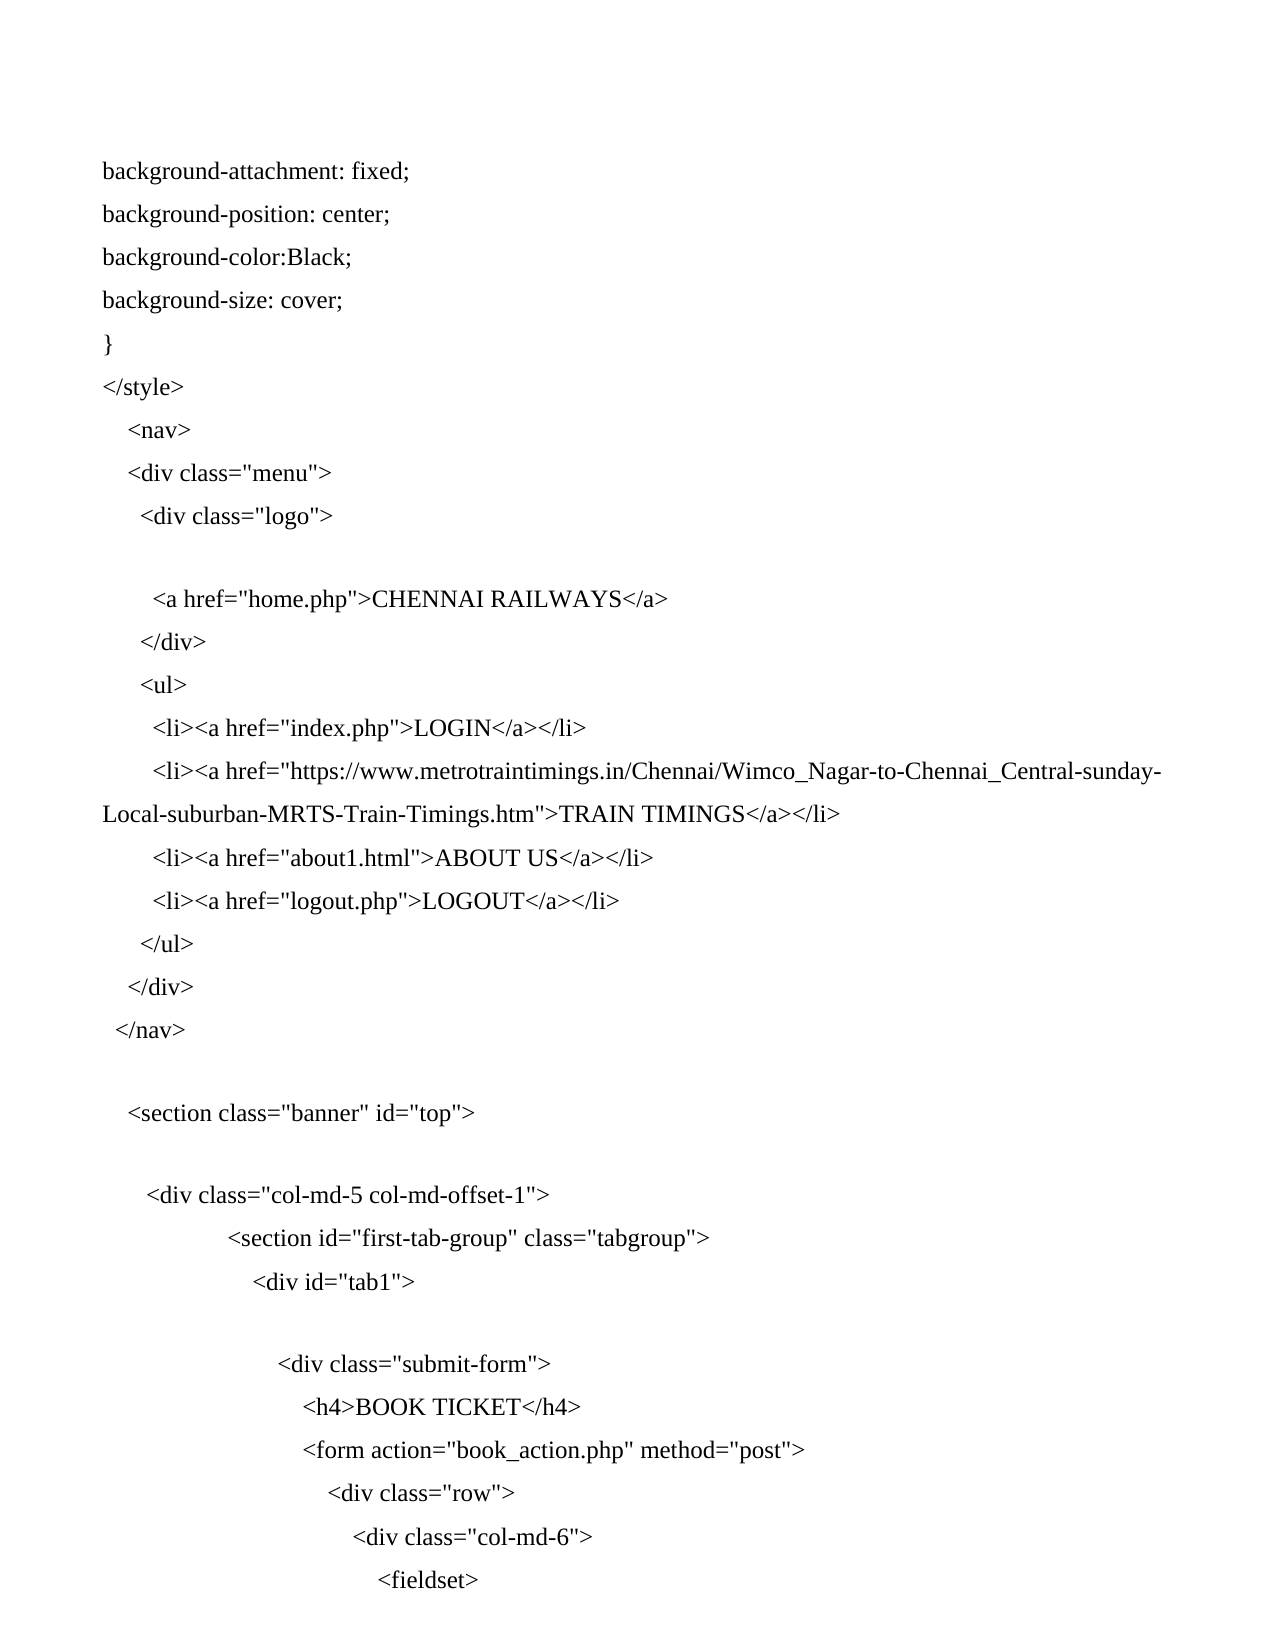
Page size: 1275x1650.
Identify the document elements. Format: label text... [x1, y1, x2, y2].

text <div class="logo"> [102, 501, 1217, 530]
text <li><a href="index.php">LOGIN</a></li> [102, 713, 1217, 742]
text background-attachment: fixed; [102, 156, 1217, 185]
text </div> [102, 627, 1217, 656]
text </nav> [102, 1015, 1217, 1044]
text <fieldset> [102, 1565, 1217, 1593]
text <div id="tab1"> [102, 1267, 1217, 1295]
text <div class="menu"> [102, 458, 1217, 487]
text <ul> [102, 670, 1217, 699]
text <nav> [102, 415, 1217, 444]
text background-color:Black; [102, 242, 1217, 271]
text </ul> [102, 929, 1217, 958]
text } [102, 329, 1217, 357]
text background-size: cover; [102, 286, 1217, 314]
text background-position: center; [102, 199, 1217, 228]
text <h4>BOOK TICKET</h4> [102, 1392, 1217, 1421]
text </div> [102, 972, 1217, 1001]
text </style> [102, 372, 1217, 401]
text <form action="book_action.php" method="post"> [102, 1435, 1217, 1464]
text <a href="home.php">CHENNAI RAILWAYS</a> [102, 584, 1217, 613]
text <div class="col-md-6"> [102, 1522, 1217, 1550]
text <li><a href="about1.html">ABOUT US</a></li> [102, 843, 1217, 871]
text <li><a href="logout.php">LOGOUT</a></li> [102, 886, 1217, 914]
text <div class="col-md-5 col-md-offset-1"> [102, 1180, 1217, 1209]
text <div class="row"> [102, 1478, 1217, 1507]
text <section id="first-tab-group" class="tabgroup"> [102, 1223, 1217, 1252]
text <div class="submit-form"> [102, 1349, 1217, 1378]
text <li><a href="https://www.metrotraintimings.in/Chennai/Wimco_Nagar-to-Chennai_Central-sunday-Local-suburban-MRTS-Train-Timings.htm">TRAIN TIMINGS</a></li> [102, 756, 1217, 828]
text <section class="banner" id="top"> [102, 1098, 1217, 1126]
